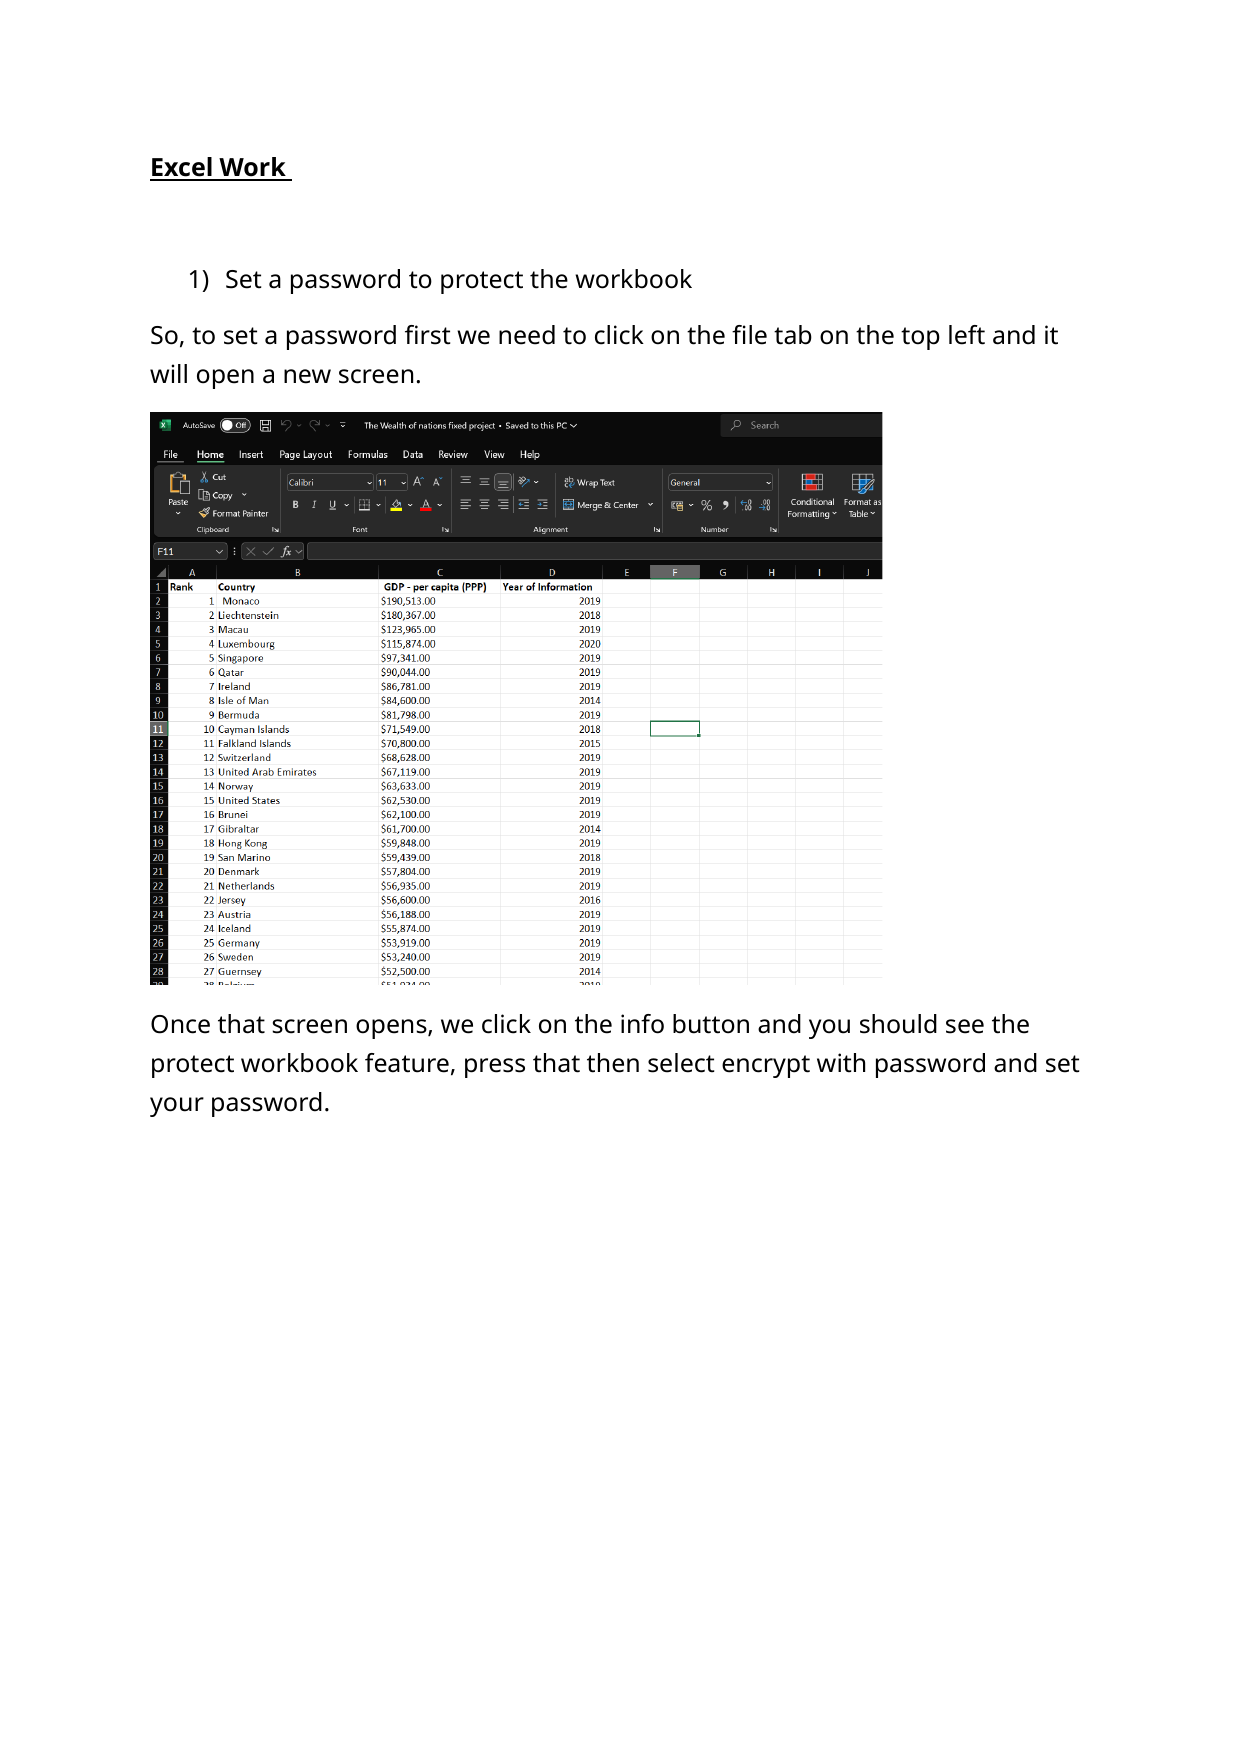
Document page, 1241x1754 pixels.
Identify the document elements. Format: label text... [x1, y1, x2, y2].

list Set a password to protect the workbook [187, 262, 1090, 296]
text Excel Work [150, 150, 1090, 184]
text So, to set a password first we need to click on the file tab on the top left and it will open a new screen. [150, 317, 1090, 391]
text Once that screen opens, we click on the info button and you should see the protect workbook feature, press that then select encrypt with password and set your password. [150, 1006, 1090, 1119]
picture [150, 412, 883, 985]
